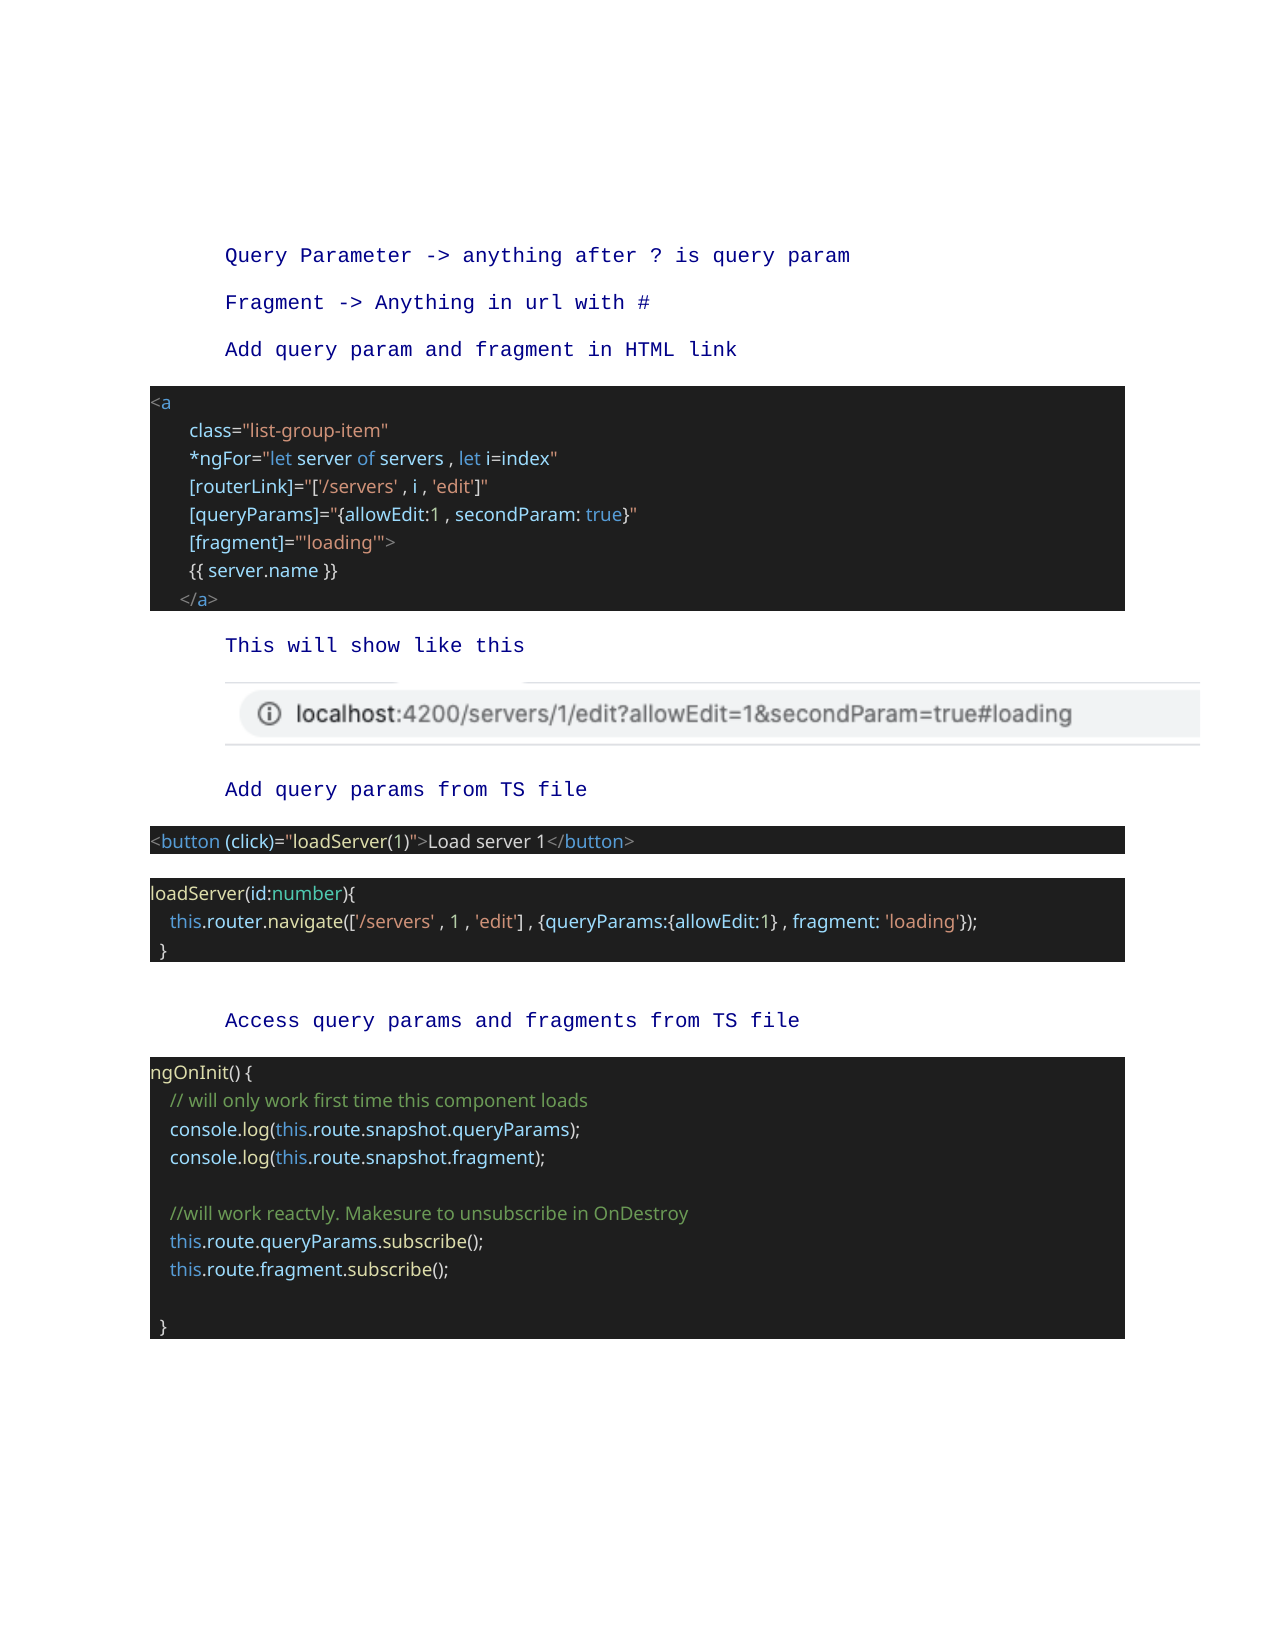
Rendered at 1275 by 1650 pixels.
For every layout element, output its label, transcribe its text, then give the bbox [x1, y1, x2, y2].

text [routerLink]="['/servers' , i , 'edit']" [150, 471, 1125, 499]
text // will only work first time this component loads [150, 1085, 1125, 1113]
list Access query params and fragments from TS file [225, 1010, 1125, 1033]
text class="list-group-item" [150, 414, 1125, 443]
text } [150, 1311, 1125, 1339]
text </a> [150, 583, 1125, 611]
text <button (click)="loadServer(1)">Load server 1</button> [150, 826, 1125, 854]
text this.route.queryParams.subscribe(); [150, 1226, 1125, 1254]
list Add query params from TS file [225, 779, 1125, 803]
text <a [150, 386, 1125, 414]
text {{ server.name }} [150, 555, 1125, 583]
text this.route.fragment.subscribe(); [150, 1254, 1125, 1282]
list This will show like this [225, 635, 1125, 659]
text console.log(this.route.snapshot.queryParams); [150, 1113, 1125, 1141]
text //will work reactvly. Makesure to unsubscribe in OnDestroy [150, 1198, 1125, 1226]
text loadServer(id:number){ [150, 878, 1125, 906]
text ngOnInit() { [150, 1057, 1125, 1085]
text } [150, 934, 1125, 962]
list Query Parameter -> anything after ? is query param [225, 244, 1125, 268]
text console.log(this.route.snapshot.fragment); [150, 1141, 1125, 1169]
list Fragment -> Anything in url with # [225, 292, 1125, 316]
text [fragment]="'loading'"> [150, 527, 1125, 555]
picture [225, 682, 1200, 756]
text *ngFor="let server of servers , let i=index" [150, 443, 1125, 471]
list Add query param and fragment in HTML link [225, 339, 1125, 363]
text [queryParams]="{allowEdit:1 , secondParam: true}" [150, 499, 1125, 527]
text this.router.navigate(['/servers' , 1 , 'edit'] , {queryParams:{allowEdit:1} , fragment: 'loading'}); [150, 906, 1125, 934]
